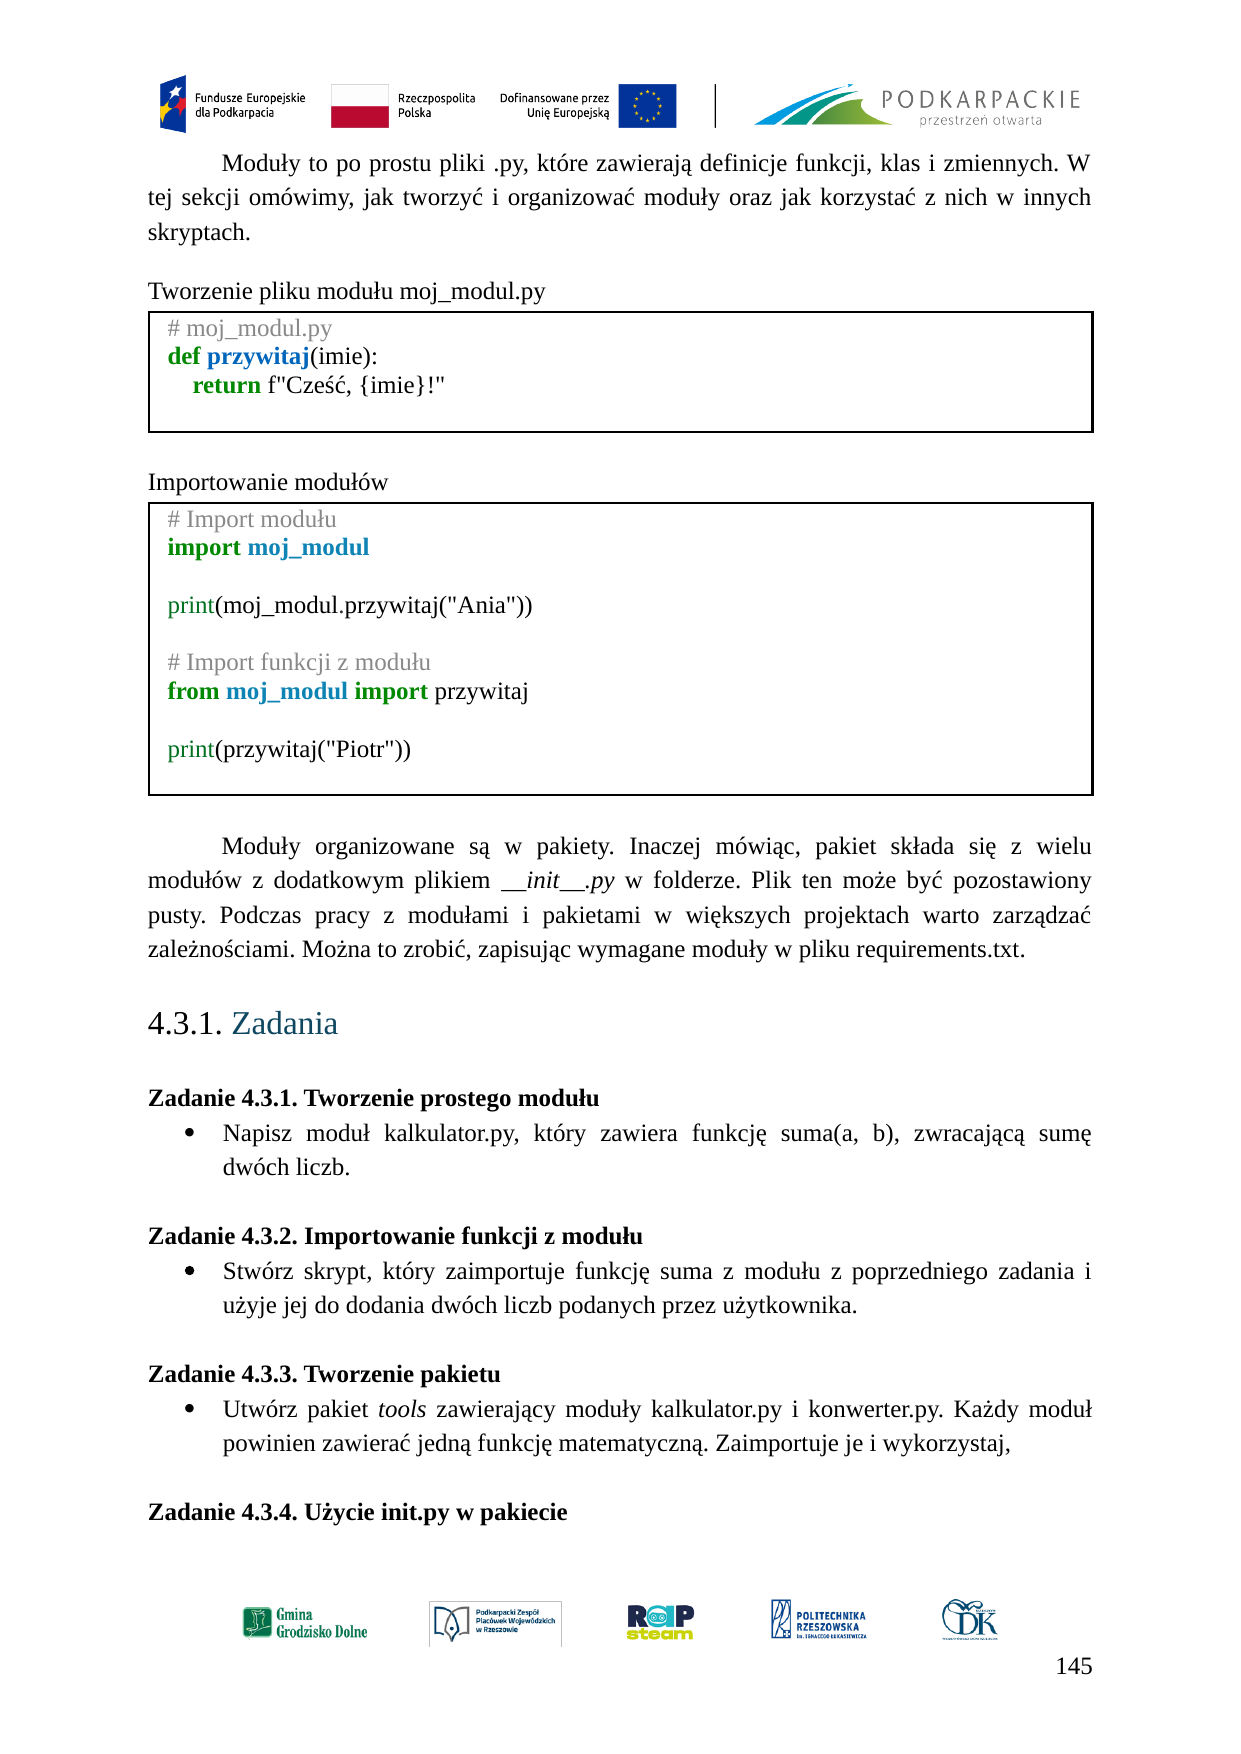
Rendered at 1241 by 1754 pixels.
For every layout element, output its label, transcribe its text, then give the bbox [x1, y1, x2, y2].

text Zadanie 4.3.3. Tworzenie pakietu [148, 1359, 1092, 1388]
table_header [150, 313, 1091, 431]
list Napisz moduł kalkulator.py, który zawiera funkcję suma(a, b), zwracającą sumę dwóch liczb. [185, 1118, 1092, 1181]
text Importowanie modułów [148, 467, 1092, 496]
text Moduły to po prostu pliki .py, które zawierają definicje funkcji, klas i zmiennych. W tej sekcji omówimy, jak tworzyć i organizować moduły oraz jak korzystać z nich w innych skryptach. [148, 148, 1092, 245]
list Stwórz skrypt, który zaimportuje funkcję suma z modułu z poprzedniego zadania i użyje jej do dodania dwóch liczb podanych przez użytkownika. [185, 1256, 1092, 1319]
subtitle Zadania [148, 1003, 1092, 1041]
text Zadanie 4.3.4. Użycie init.py w pakiecie [148, 1497, 1092, 1526]
text Zadanie 4.3.2. Importowanie funkcji z modułu [148, 1221, 1092, 1250]
table_header [150, 504, 1091, 794]
text Moduły organizowane są w pakiety. Inaczej mówiąc, pakiet składa się z wielu modułów z dodatkowym plikiem __init__.py w folderze. Plik ten może być pozostawiony pusty. Podczas pracy z modułami i pakietami w większych projektach warto zarządzać zależnościami. Można to zrobić, zapisując wymagane moduły w pliku requirements.txt. [148, 831, 1092, 963]
picture [242, 1585, 998, 1652]
list Utwórz pakiet tools zawierający moduły kalkulator.py i konwerter.py. Każdy moduł powinien zawierać jedną funkcję matematyczną. Zaimportuje je i wykorzystaj, [185, 1394, 1092, 1457]
text Zadanie 4.3.1. Tworzenie prostego modułu [148, 1083, 1092, 1112]
picture [147, 60, 1093, 148]
text Tworzenie pliku modułu moj_modul.py [148, 276, 1092, 305]
